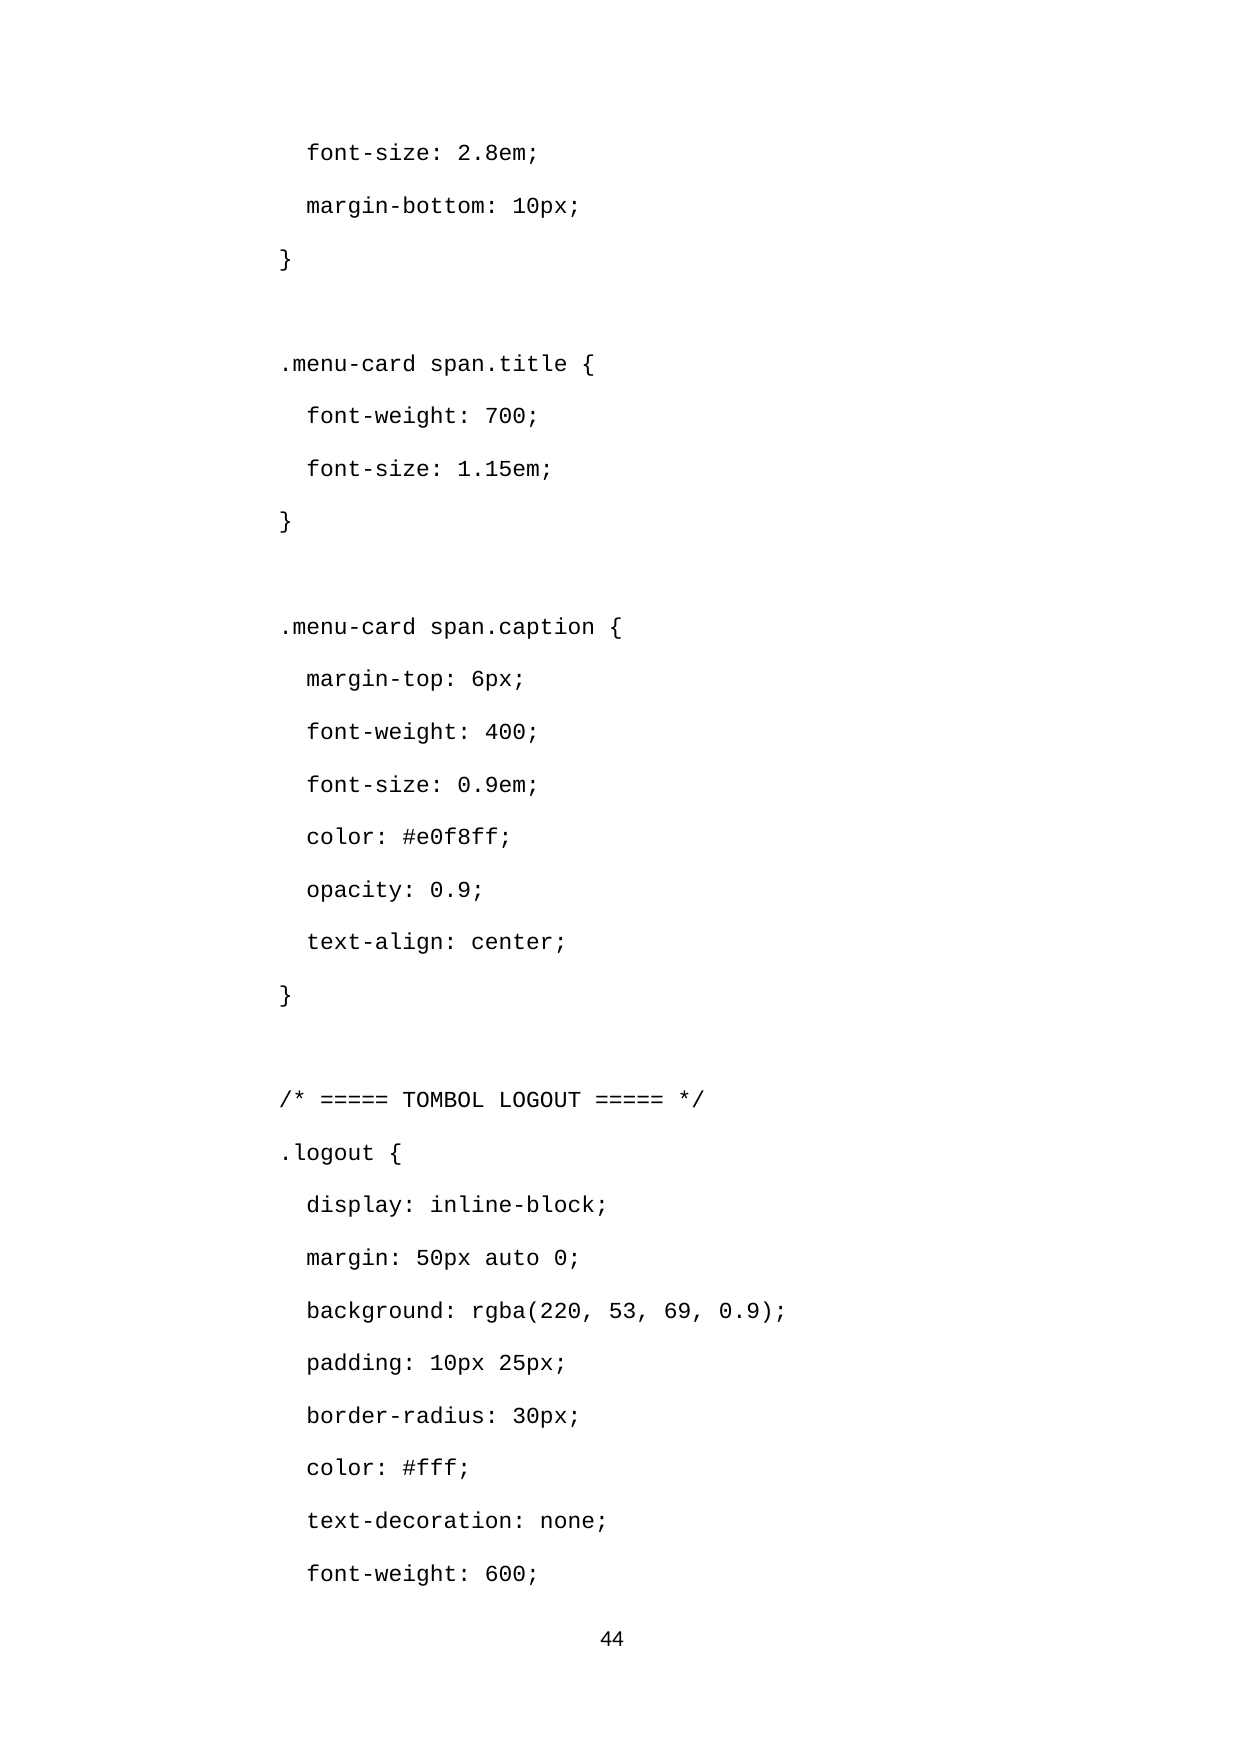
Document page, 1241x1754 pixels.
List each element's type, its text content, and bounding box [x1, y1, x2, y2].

text font-size: 1.15em; [223, 457, 1079, 483]
text font-size: 0.9em; [223, 773, 1079, 799]
text font-weight: 600; [223, 1562, 1079, 1588]
text border-radius: 30px; [223, 1404, 1079, 1430]
text margin-bottom: 10px; [223, 194, 1079, 220]
text text-decoration: none; [223, 1509, 1079, 1535]
text .logout { [223, 1141, 1079, 1167]
text /* ===== TOMBOL LOGOUT ===== */ [223, 1088, 1079, 1114]
text .menu-card span.title { [223, 352, 1079, 378]
text color: #fff; [223, 1457, 1079, 1483]
text font-size: 2.8em; [223, 142, 1079, 168]
text font-weight: 400; [223, 720, 1079, 746]
text } [223, 510, 1079, 536]
text } [223, 983, 1079, 1009]
text background: rgba(220, 53, 69, 0.9); [223, 1299, 1079, 1325]
text } [223, 247, 1079, 273]
text margin-top: 6px; [223, 668, 1079, 694]
text color: #e0f8ff; [223, 826, 1079, 851]
text text-align: center; [223, 931, 1079, 957]
text opacity: 0.9; [223, 878, 1079, 904]
text display: inline-block; [223, 1194, 1079, 1220]
text padding: 10px 25px; [223, 1352, 1079, 1377]
text .menu-card span.caption { [223, 615, 1079, 641]
text font-weight: 700; [223, 405, 1079, 431]
text margin: 50px auto 0; [223, 1246, 1079, 1272]
